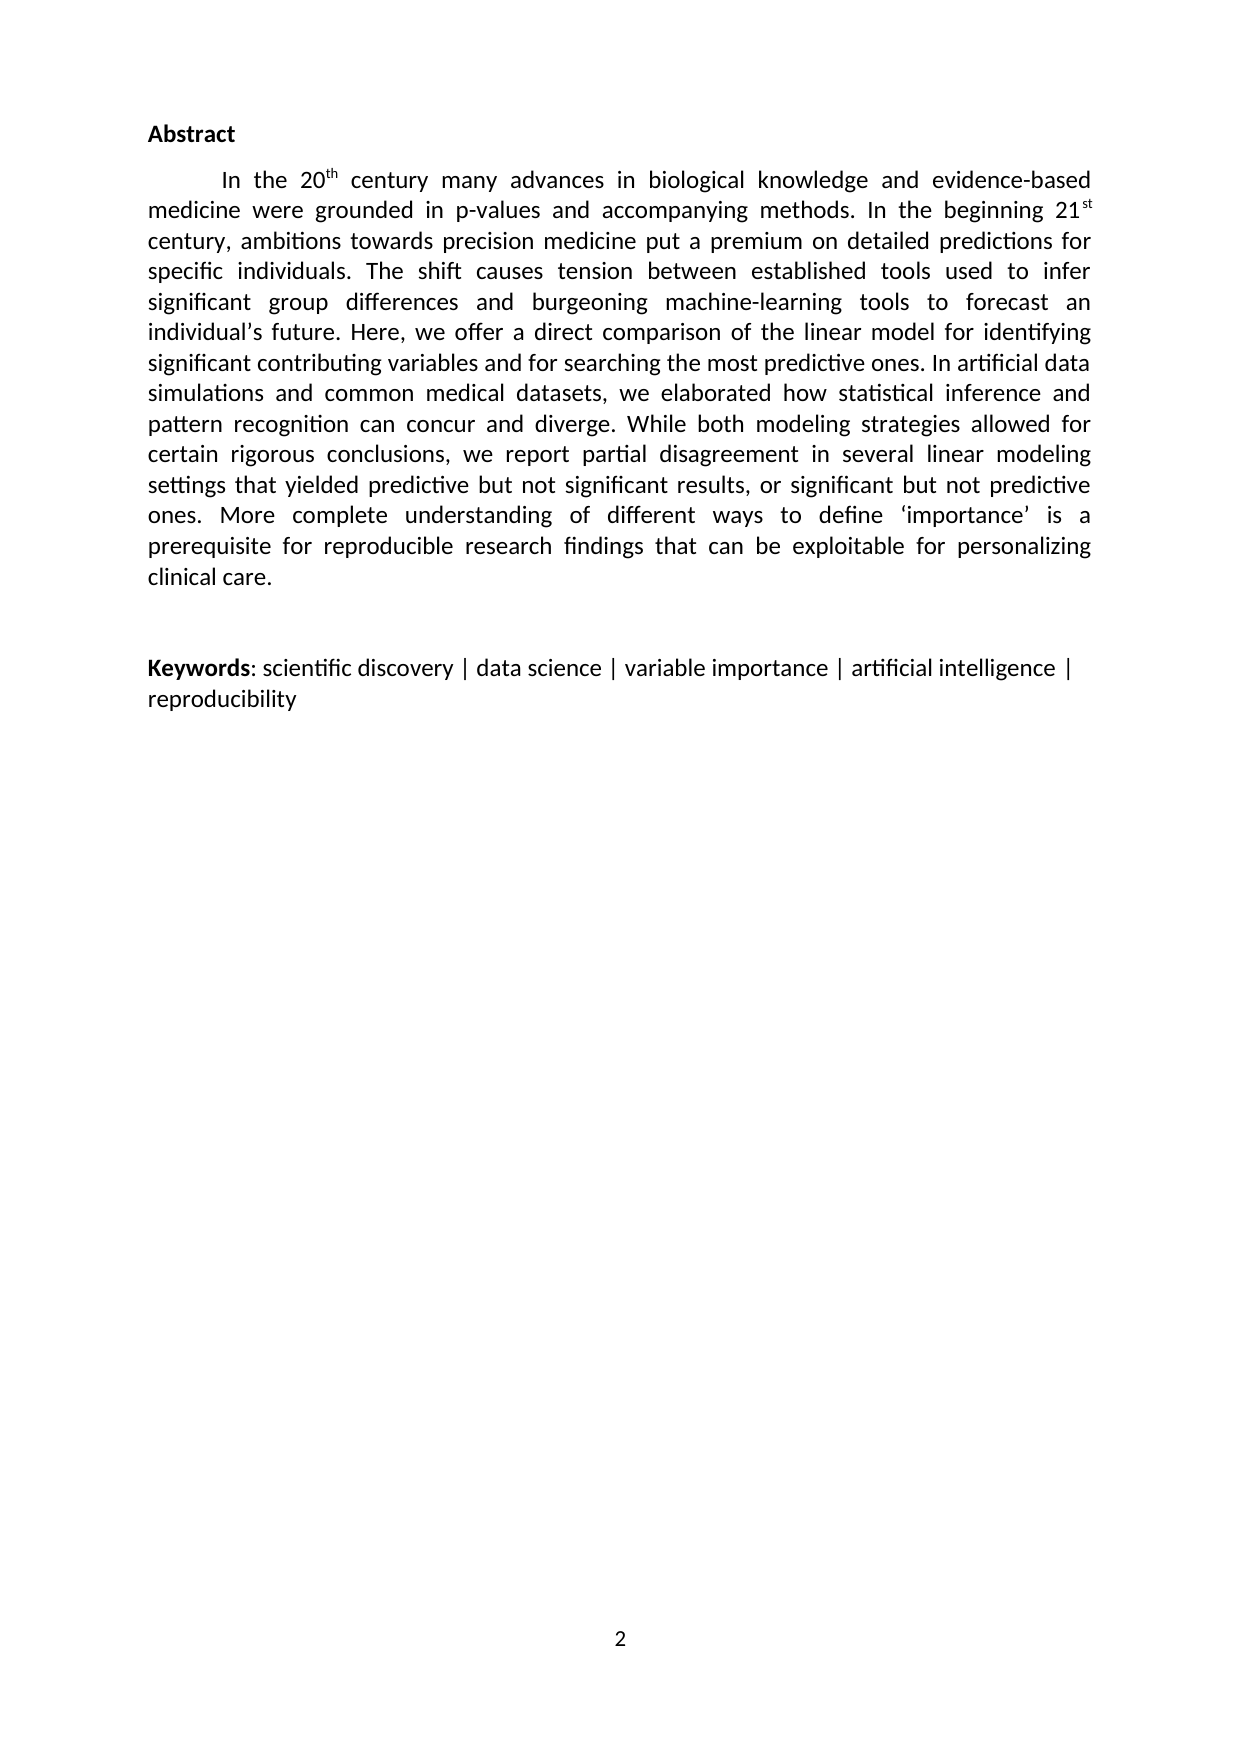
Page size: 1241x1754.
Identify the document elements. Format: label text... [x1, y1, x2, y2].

subtitle Abstract [148, 118, 1092, 149]
text In the 20th century many advances in biological knowledge and evidence-based medicine were grounded in p-values and accompanying methods. In the beginning 21st century, ambitions towards precision medicine put a premium on detailed predictions for specific individuals. The shift causes tension between established tools used to infer significant group differences and burgeoning machine-learning tools to forecast an individual’s future. Here, we offer a direct comparison of the linear model for identifying significant contributing variables and for searching the most predictive ones. In artificial data simulations and common medical datasets, we elaborated how statistical inference and pattern recognition can concur and diverge. While both modeling strategies allowed for certain rigorous conclusions, we report partial disagreement in several linear modeling settings that yielded predictive but not significant results, or significant but not predictive ones. More complete understanding of different ways to define ‘importance’ is a prerequisite for reproducible research findings that can be exploitable for personalizing clinical care. [148, 164, 1092, 591]
text Keywords: scientific discovery | data science | variable importance | artificial intelligence | reproducibility [148, 652, 1092, 713]
